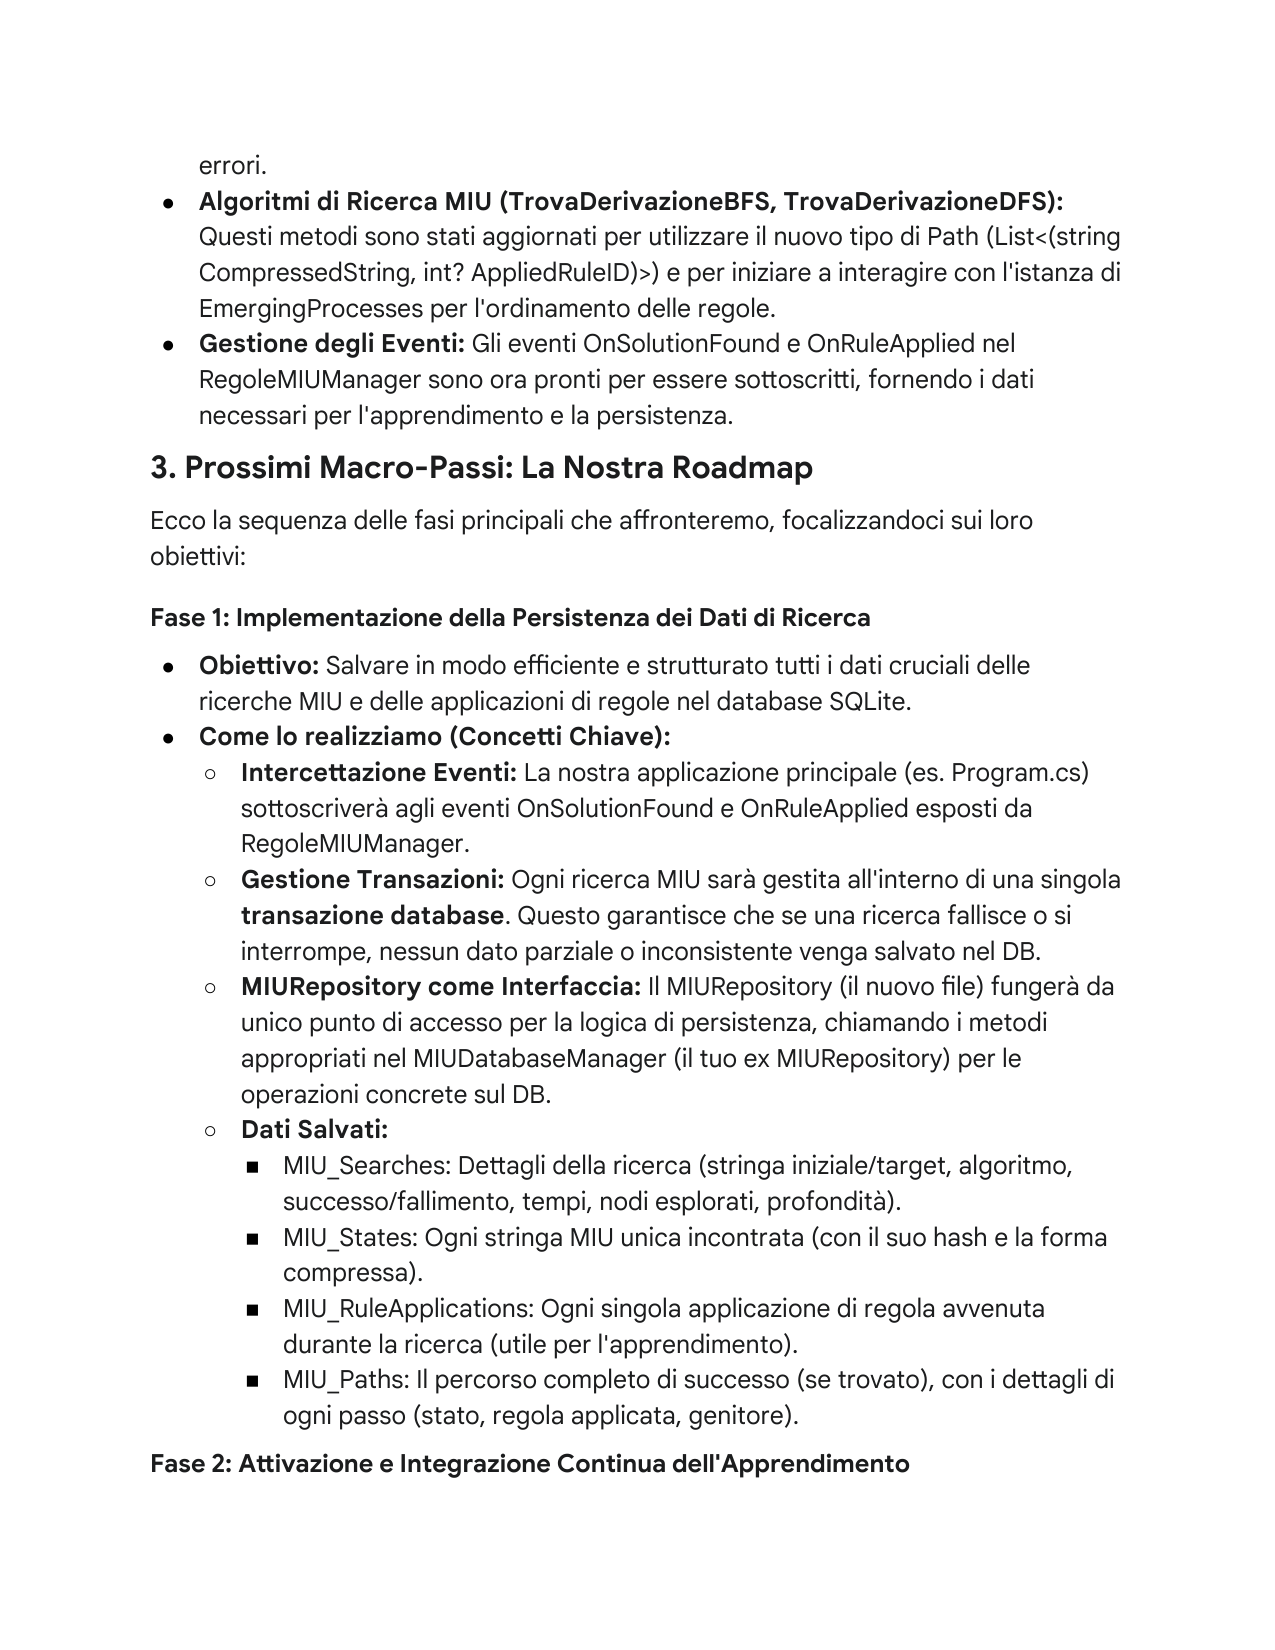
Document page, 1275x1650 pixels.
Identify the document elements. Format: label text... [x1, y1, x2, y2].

subtitle 3. Prossimi Macro-Passi: La Nostra Roadmap [150, 448, 1125, 487]
text Ecco la sequenza delle fasi principali che affronteremo, focalizzandoci sui loro obiettivi: [150, 505, 1125, 572]
subtitle Fase 1: Implementazione della Persistenza dei Dati di Ricerca [150, 602, 1125, 633]
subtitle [150, 1449, 1125, 1480]
list Gestione degli Eventi: Gli eventi OnSolutionFound e OnRuleApplied nel RegoleMIUManager sono ora pronti per essere sottoscritti, fornendo i dati necessari per l'apprendimento e la persistenza. [161, 329, 1125, 431]
list MIU_RuleApplications: Ogni singola applicazione di regola avvenuta durante la ricerca (utile per l'apprendimento). [245, 1293, 1125, 1360]
list MIU_Paths: Il percorso completo di successo (se trovato), con i dettagli di ogni passo (stato, regola applicata, genitore). [245, 1365, 1125, 1432]
list Obiettivo: Salvare in modo efficiente e strutturato tutti i dati cruciali delle ricerche MIU e delle applicazioni di regole nel database SQLite. [161, 650, 1125, 717]
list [161, 150, 1125, 181]
list Dati Salvati: [203, 1114, 1125, 1146]
list Algoritmi di Ricerca MIU (TrovaDerivazioneBFS, TrovaDerivazioneDFS): Questi metodi sono stati aggiornati per utilizzare il nuovo tipo di Path (List<(string CompressedString, int? AppliedRuleID)>) e per iniziare a interagire con l'istanza di EmergingProcesses per l'ordinamento delle regole. [161, 186, 1125, 324]
list Come lo realizziamo (Concetti Chiave): [161, 722, 1125, 753]
list MIU_States: Ogni stringa MIU unica incontrata (con il suo hash e la forma compressa). [245, 1222, 1125, 1289]
list MIU_Searches: Dettagli della ricerca (stringa iniziale/target, algoritmo, successo/fallimento, tempi, nodi esplorati, profondità). [245, 1150, 1125, 1217]
list Intercettazione Eventi: La nostra applicazione principale (es. Program.cs) sottoscriverà agli eventi OnSolutionFound e OnRuleApplied esposti da RegoleMIUManager. [203, 757, 1125, 860]
list MIURepository come Interfaccia: Il MIURepository (il nuovo file) fungerà da unico punto di accesso per la logica di persistenza, chiamando i metodi appropriati nel MIUDatabaseManager (il tuo ex MIURepository) per le operazioni concrete sul DB. [203, 972, 1125, 1110]
list Gestione Transazioni: Ogni ricerca MIU sarà gestita all'interno di una singola transazione database. Questo garantisce che se una ricerca fallisce o si interrompe, nessun dato parziale o inconsistente venga salvato nel DB. [203, 864, 1125, 967]
